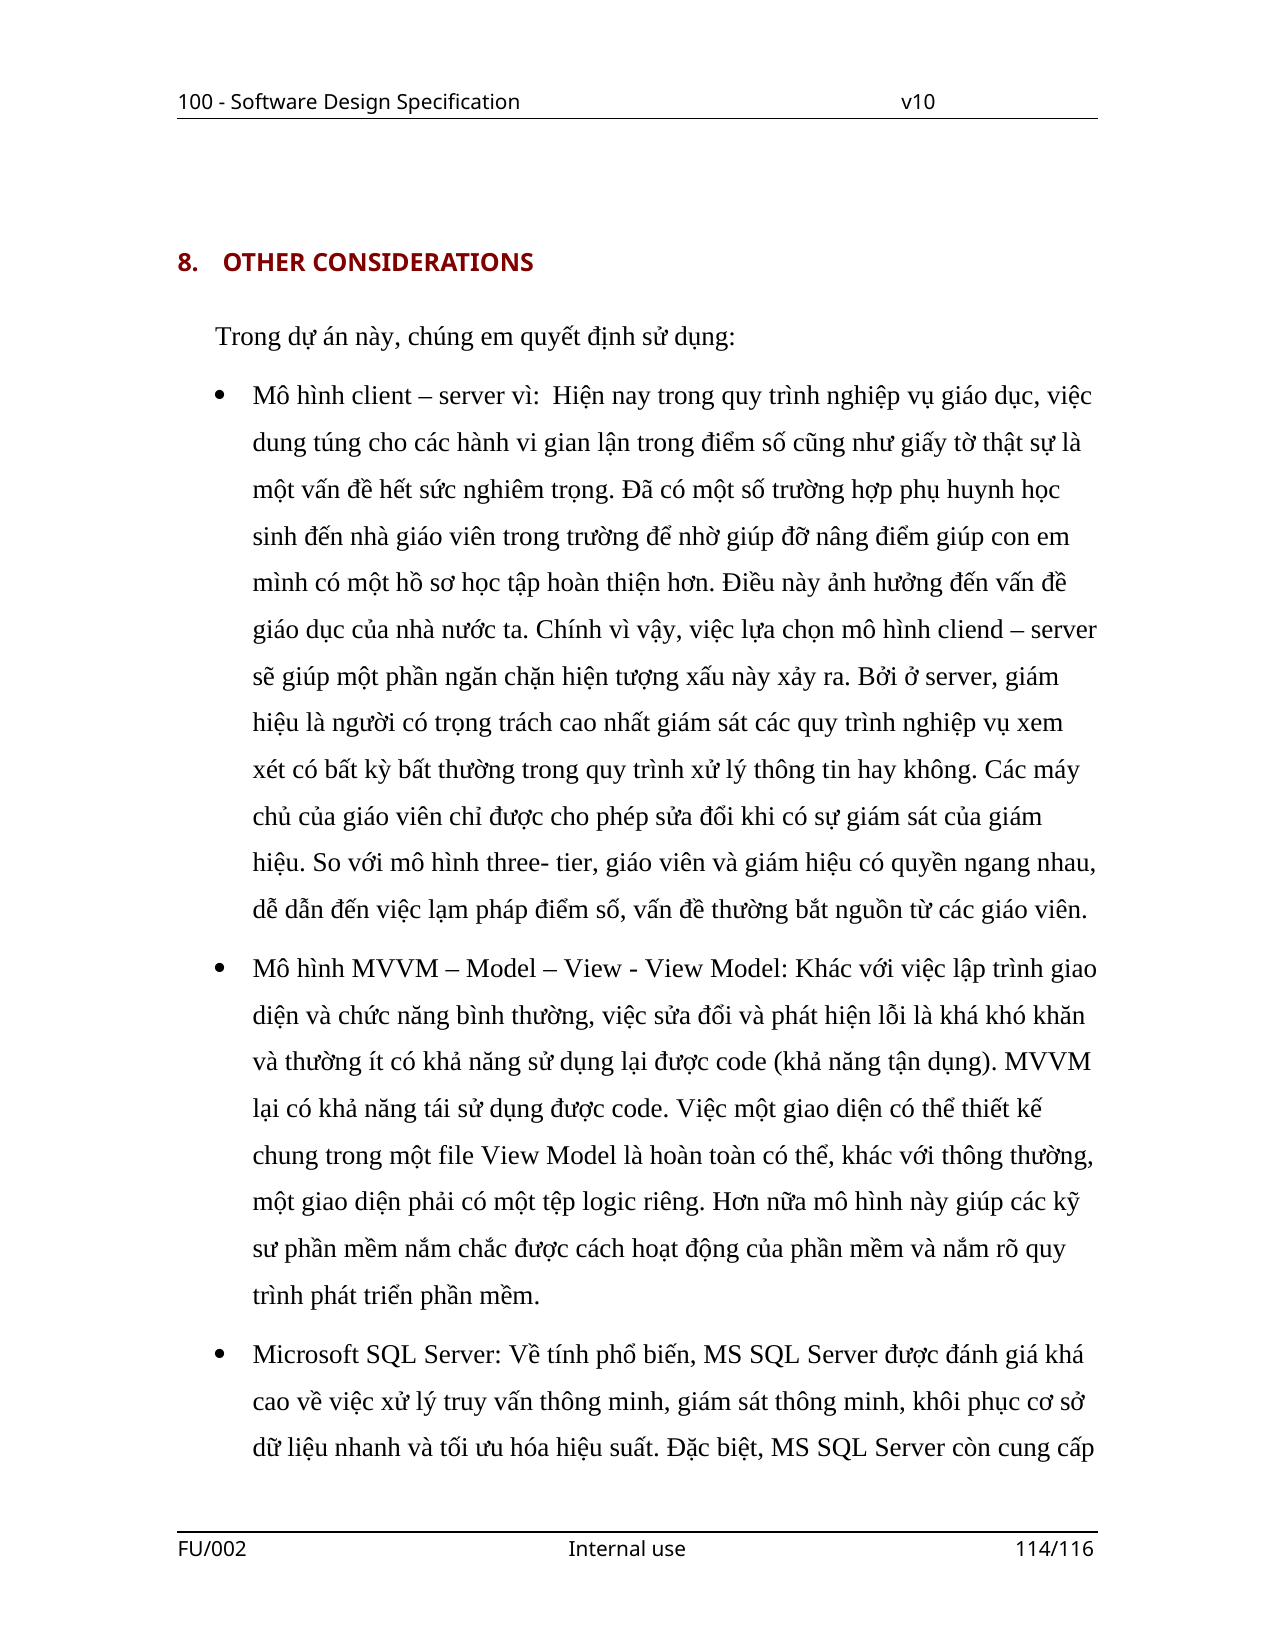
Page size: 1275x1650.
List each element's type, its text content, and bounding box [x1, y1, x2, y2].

list Mô hình client – server vì: Hiện nay trong quy trình nghiệp vụ giáo dục, việc dung túng cho các hành vi gian lận trong điểm số cũng như giấy tờ thật sự là một vấn đề hết sức nghiêm trọng. Đã có một số trường hợp phụ huynh học sinh đến nhà giáo viên trong trường để nhờ giúp đỡ nâng điểm giúp con em mình có một hồ sơ học tập hoàn thiện hơn. Điều này ảnh hưởng đến vấn đề giáo dục của nhà nước ta. Chính vì vậy, việc lựa chọn mô hình cliend – server sẽ giúp một phần ngăn chặn hiện tượng xấu này xảy ra. Bởi ở server, giám hiệu là người có trọng trách cao nhất giám sát các quy trình nghiệp vụ xem xét có bất kỳ bất thường trong quy trình xử lý thông tin hay không. Các máy chủ của giáo viên chỉ được cho phép sửa đổi khi có sự giám sát của giám hiệu. So với mô hình three- tier, giáo viên và giám hiệu có quyền ngang nhau, dễ dẫn đến việc lạm pháp điểm số, vấn đề thường bắt nguồn từ các giáo viên. [215, 379, 1098, 924]
text Trong dự án này, chúng em quyết định sử dụng: [215, 320, 1098, 351]
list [215, 1338, 1098, 1463]
subtitle Other considerations [177, 244, 1098, 278]
list Mô hình MVVM – Model – View - View Model: Khác với việc lập trình giao diện và chức năng bình thường, việc sửa đổi và phát hiện lỗi là khá khó khăn và thường ít có khả năng sử dụng lại được code (khả năng tận dụng). MVVM lại có khả năng tái sử dụng được code. Việc một giao diện có thể thiết kế chung trong một file View Model là hoàn toàn có thể, khác với thông thường, một giao diện phải có một tệp logic riêng. Hơn nữa mô hình này giúp các kỹ sư phần mềm nắm chắc được cách hoạt động của phần mềm và nắm rõ quy trình phát triển phần mềm. [215, 952, 1098, 1310]
